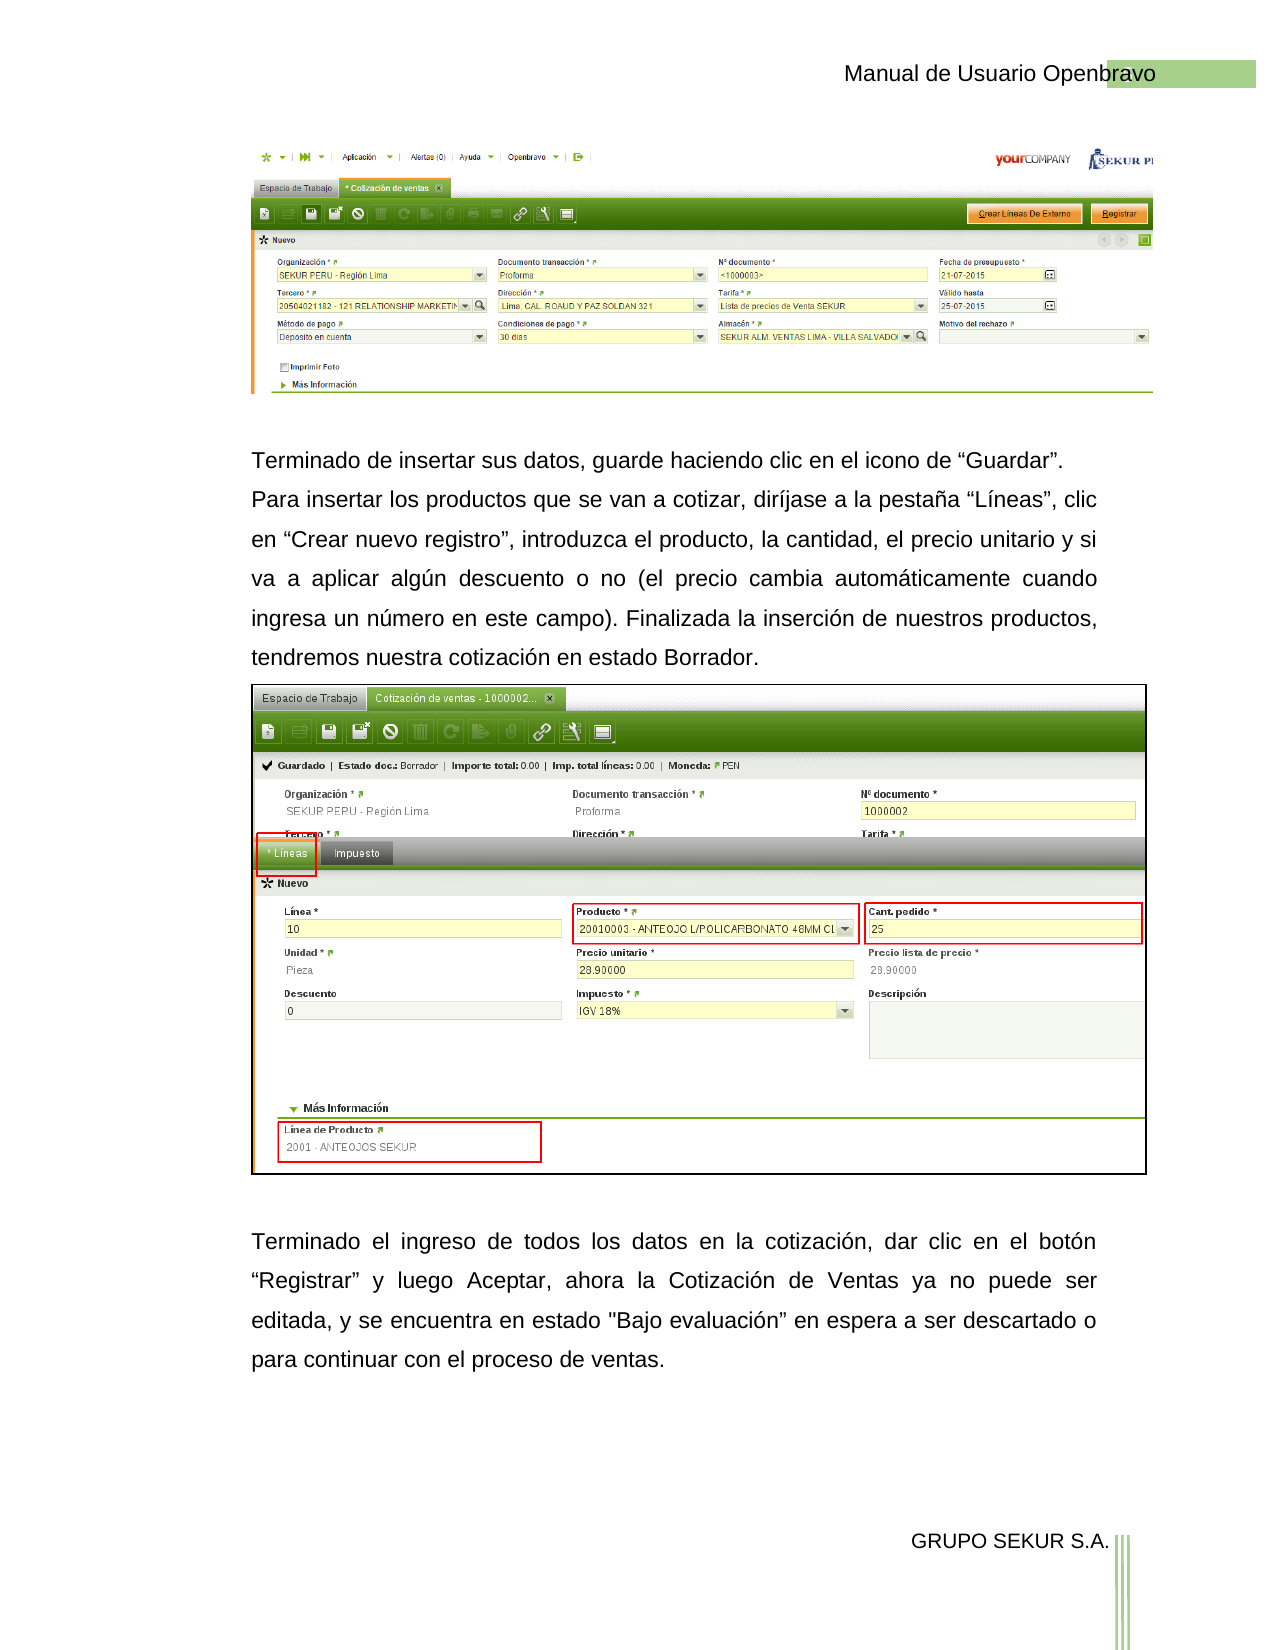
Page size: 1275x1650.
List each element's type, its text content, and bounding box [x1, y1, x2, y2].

text Para insertar los productos que se van a cotizar, diríjase a la pestaña “Líneas”, clic en “Crear nuevo registro”, introduzca el producto, la cantidad, el precio unitario y si va a aplicar algún descuento o no (el precio cambia automáticamente cuando ingresa un número en este campo). Finalizada la inserción de nuestros productos, tendremos nuestra cotización en estado Borrador. [251, 486, 1098, 670]
picture [251, 147, 1153, 394]
picture [253, 685, 1145, 1173]
text Terminado de insertar sus datos, guarde haciendo clic en el icono de “Guardar”. [251, 447, 1098, 473]
text Terminado el ingreso de todos los datos en la cotización, dar clic en el botón “Registrar” y luego Aceptar, ahora la Cotización de Ventas ya no puede ser editada, y se encuentra en estado "Bajo evaluación” en espera a ser descartado o para continuar con el proceso de ventas. [251, 1228, 1098, 1373]
